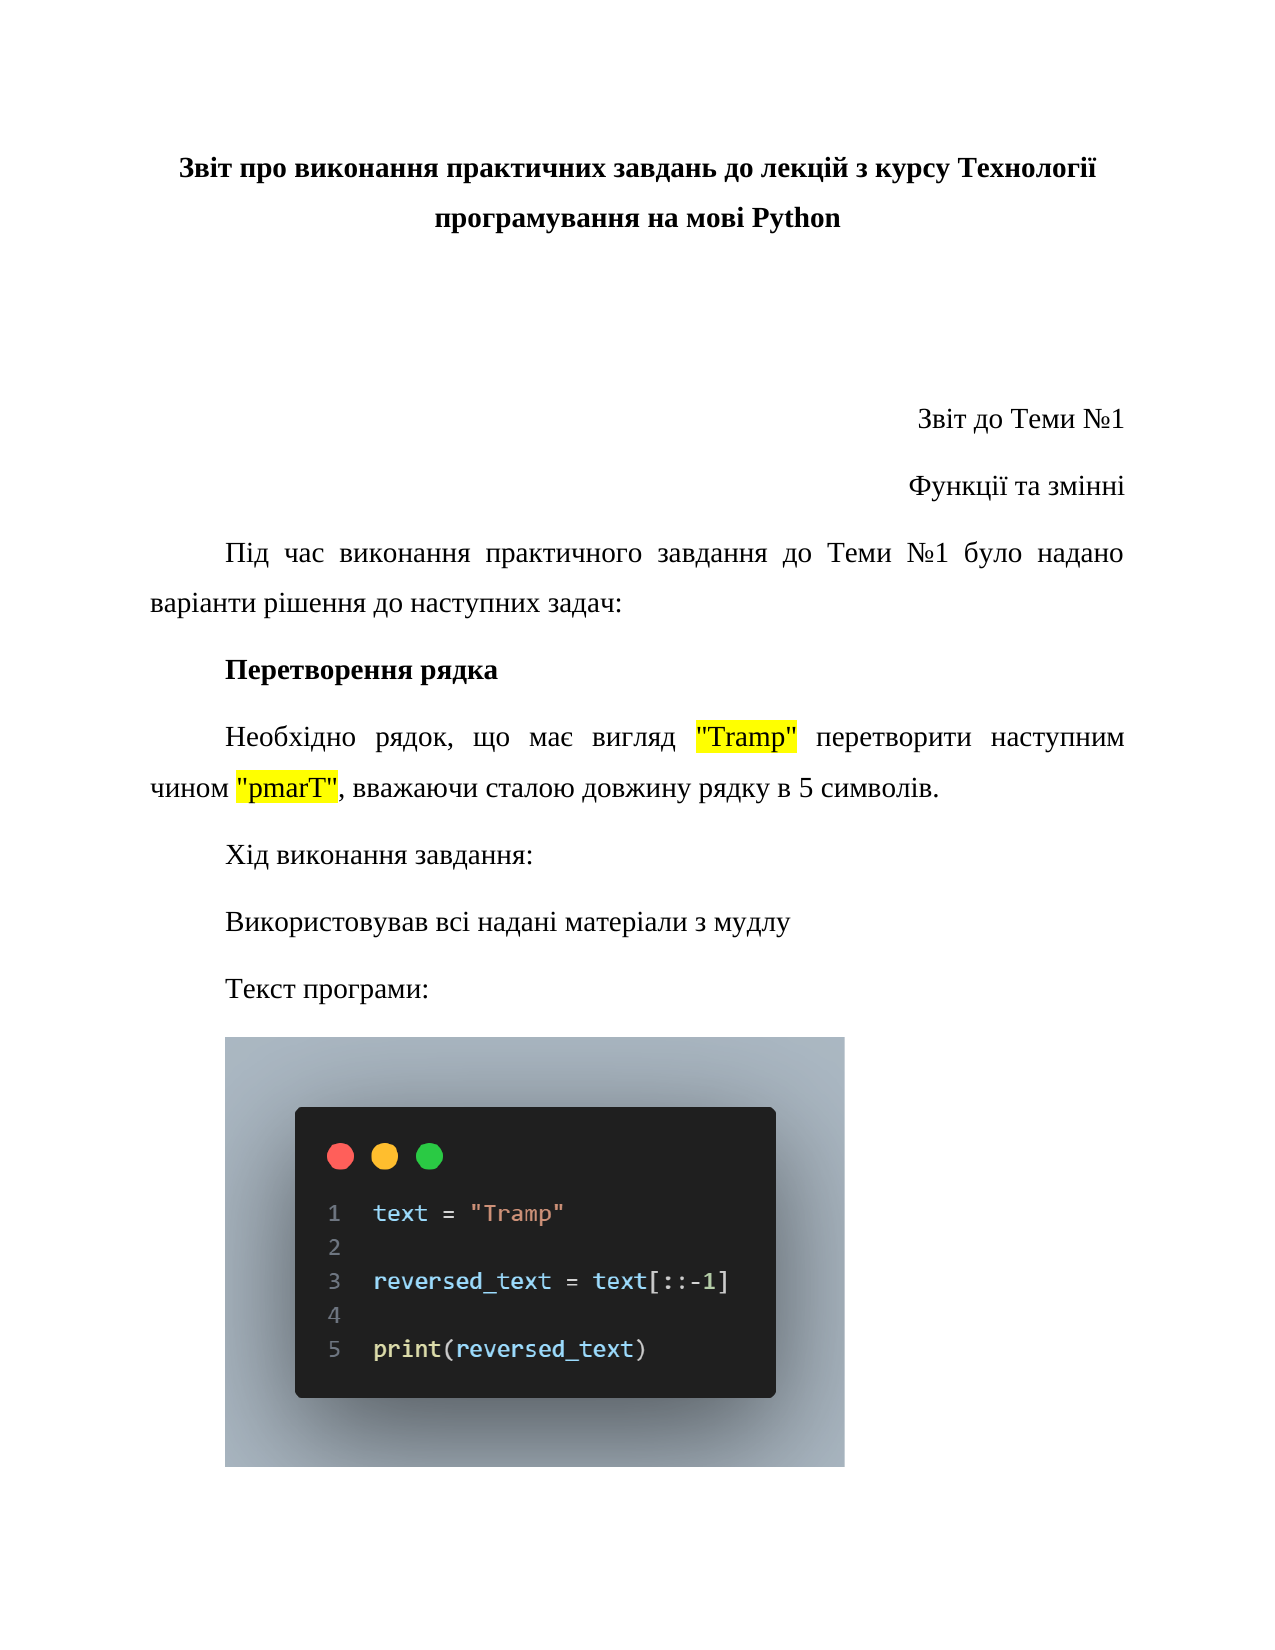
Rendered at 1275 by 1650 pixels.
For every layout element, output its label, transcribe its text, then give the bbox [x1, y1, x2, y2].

text Функції та змінні [150, 468, 1125, 502]
text Під час виконання практичного завдання до Теми №1 було надано варіанти рішення до наступних задач: [150, 535, 1125, 619]
picture [225, 1037, 845, 1467]
text Перетворення рядка [150, 652, 1125, 686]
text Використовував всі надані матеріали з мудлу [150, 904, 1125, 937]
text Звіт до Теми №1 [150, 401, 1125, 435]
text Звіт про виконання практичних завдань до лекцій з курсу Технології програмування на мові Python [150, 150, 1125, 234]
text Необхідно рядок, що має вигляд "Tramp" перетворити наступним чином "pmarT", вважаючи сталою довжину рядку в 5 символів. [150, 719, 1125, 803]
text Хід виконання завдання: [150, 837, 1125, 870]
text Текст програми: [150, 971, 1125, 1004]
